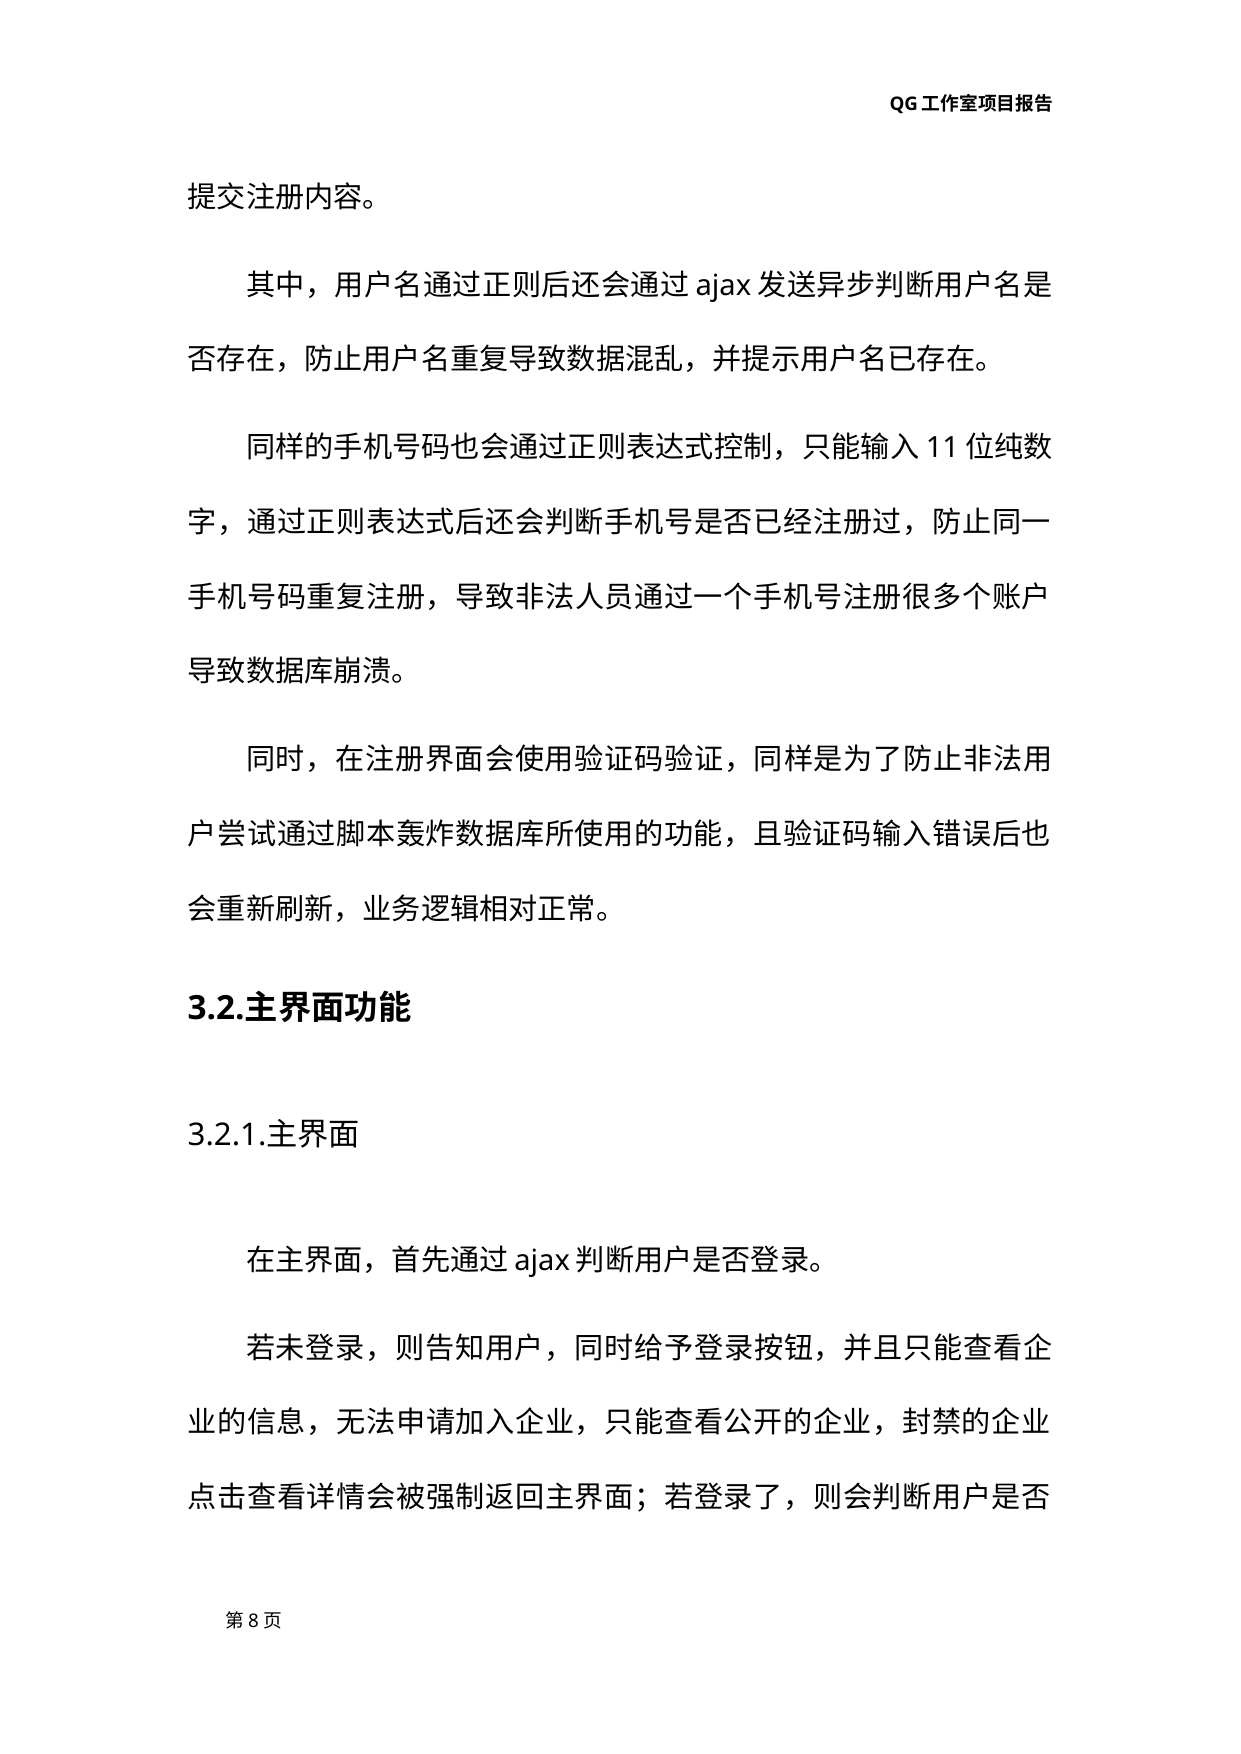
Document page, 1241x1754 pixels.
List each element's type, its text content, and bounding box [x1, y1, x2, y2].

subtitle 主界面 [187, 1099, 1053, 1164]
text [187, 1313, 1053, 1527]
text 同样的手机号码也会通过正则表达式控制，只能输入11位纯数字，通过正则表达式后还会判断手机号是否已经注册过，防止同一手机号码重复注册，导致非法人员通过一个手机号注册很多个账户导致数据库崩溃。 [187, 412, 1053, 702]
text 在主界面，首先通过ajax判断用户是否登录。 [187, 1225, 1053, 1290]
text 同时，在注册界面会使用验证码验证，同样是为了防止非法用户尝试通过脚本轰炸数据库所使用的功能，且验证码输入错误后也会重新刷新，业务逻辑相对正常。 [187, 724, 1053, 939]
subtitle 主界面功能 [187, 972, 1053, 1037]
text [187, 162, 1053, 227]
text 其中，用户名通过正则后还会通过ajax发送异步判断用户名是否存在，防止用户名重复导致数据混乱，并提示用户名已存在。 [187, 250, 1053, 389]
